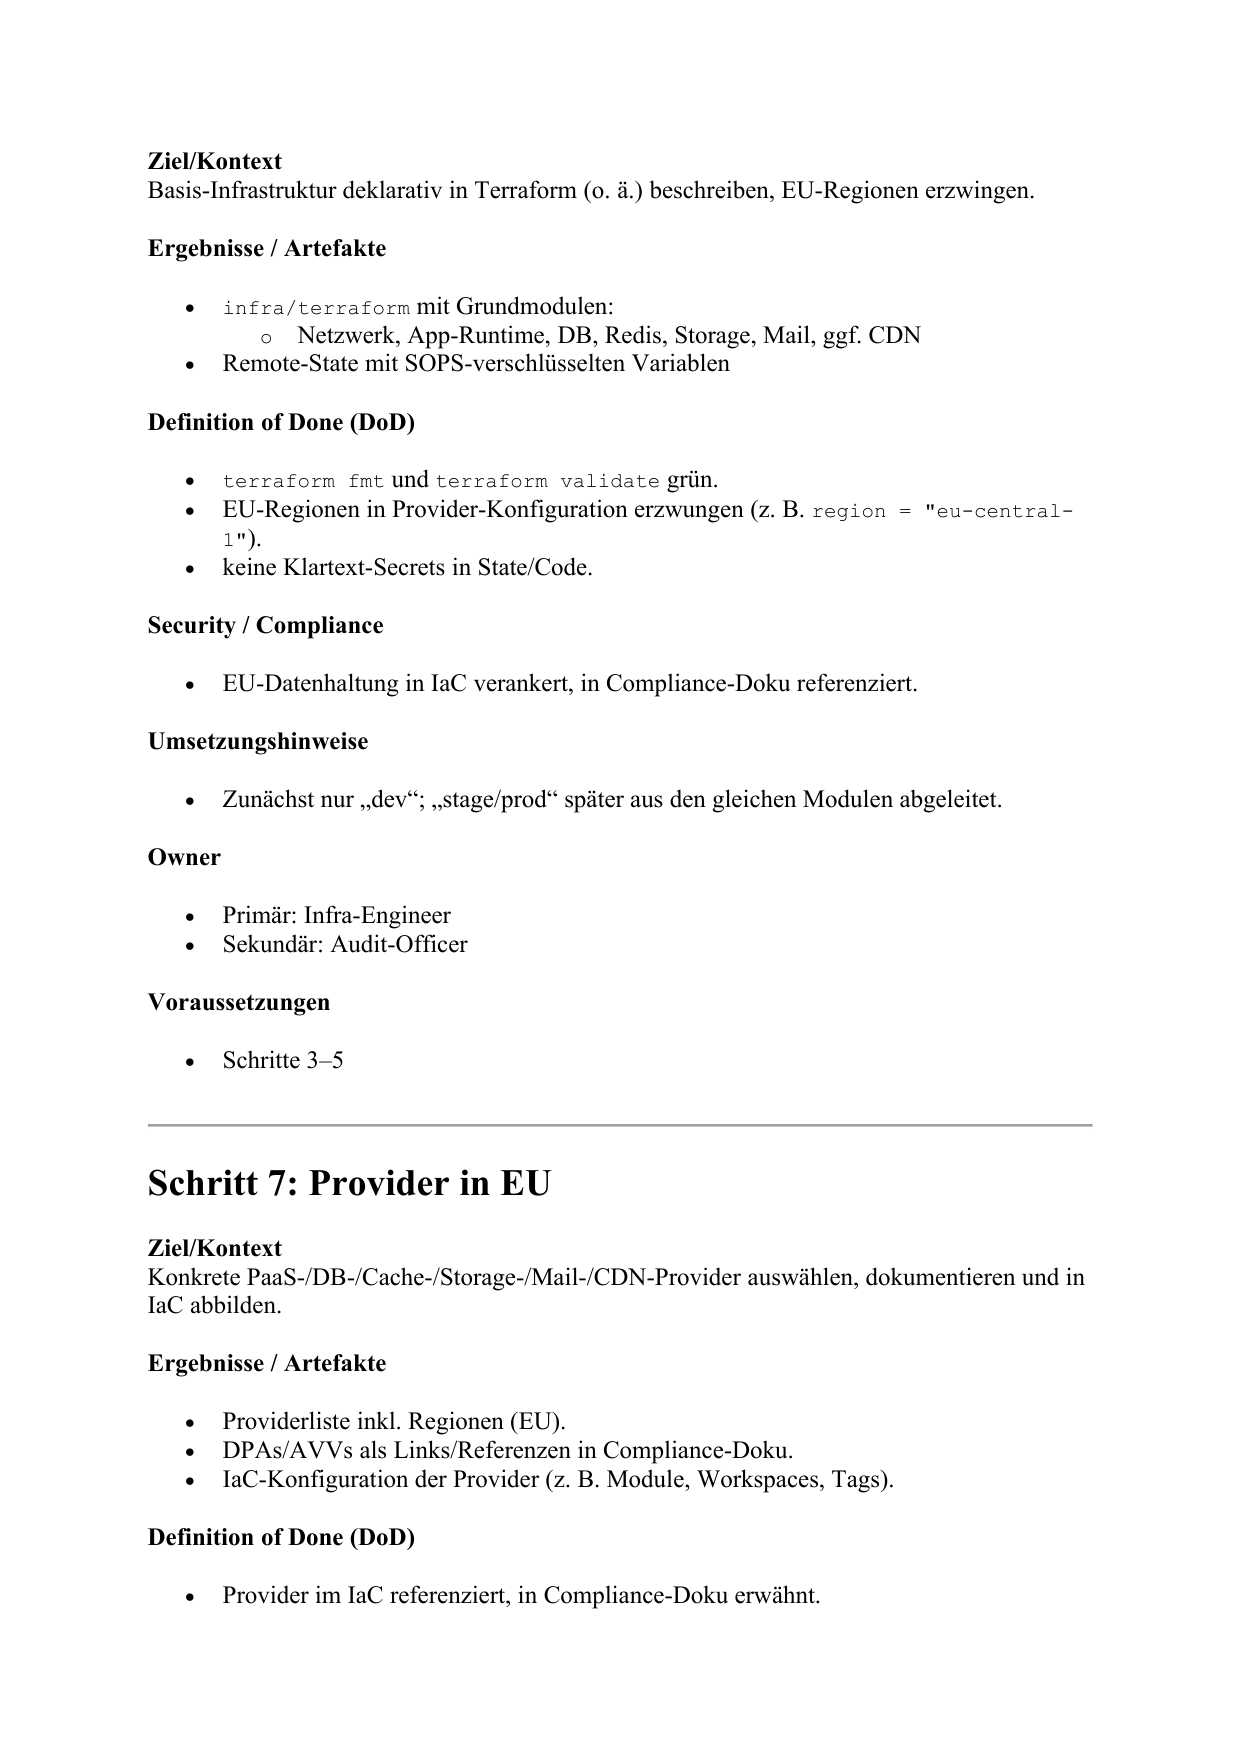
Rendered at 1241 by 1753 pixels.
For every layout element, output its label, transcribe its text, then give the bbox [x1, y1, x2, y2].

text • Provider im IaC referenziert, in Compliance-Doku erwähnt. [185, 1580, 1230, 1609]
text • DPAs/AVVs als Links/Referenzen in Compliance-Doku. [185, 1436, 1230, 1464]
text Umsetzungshinweise [147, 727, 1230, 756]
text • IaC-Konfiguration der Provider (z. B. Module, Workspaces, Tags). [185, 1464, 1230, 1493]
text Ergebnisse / Artefakte [147, 233, 1230, 262]
text • infra/terraform mit Grundmodulen: [185, 291, 1230, 320]
text Basis-Infrastruktur deklarativ in Terraform (o. ä.) beschreiben, EU-Regionen erzwingen. [147, 175, 1230, 204]
text • EU-Regionen in Provider-Konfiguration erzwungen (z. B. region = "eu-central- [185, 493, 1230, 523]
text Konkrete PaaS-/DB-/Cache-/Storage-/Mail-/CDN-Provider auswählen, dokumentieren und in IaC abbilden. [147, 1262, 1230, 1319]
text 1"). [222, 523, 1230, 553]
text • Zunächst nur „dev“; „stage/prod“ später aus den gleichen Modulen abgeleitet. [185, 784, 1230, 813]
text • Sekundär: Audit-Officer [185, 929, 1230, 958]
text Definition of Done (DoD) [147, 407, 1230, 436]
text • EU-Datenhaltung in IaC verankert, in Compliance-Doku referenziert. [185, 669, 1230, 697]
text Ergebnisse / Artefakte [147, 1349, 1230, 1378]
text Security / Compliance [147, 611, 1230, 639]
text Owner [147, 843, 1230, 871]
text Schritt 7: Provider in EU [147, 1162, 1230, 1204]
text Definition of Done (DoD) [147, 1522, 1230, 1551]
text o Netzwerk, App-Runtime, DB, Redis, Storage, Mail, ggf. CDN • Remote-State mit SOPS-verschlüsselten Variablen [185, 320, 926, 378]
picture [145, 1121, 1095, 1129]
text • terraform fmt und terraform validate grün. [185, 464, 1230, 493]
text • Providerliste inkl. Regionen (EU). [185, 1407, 1230, 1436]
text • keine Klartext-Secrets in State/Code. [185, 553, 1230, 582]
text Ziel/Kontext [147, 147, 1230, 175]
text • Schritte 3–5 [185, 1045, 1230, 1074]
text • Primär: Infra-Engineer [185, 900, 1230, 929]
text Voraussetzungen [147, 987, 1230, 1016]
text Ziel/Kontext [147, 1233, 1230, 1262]
